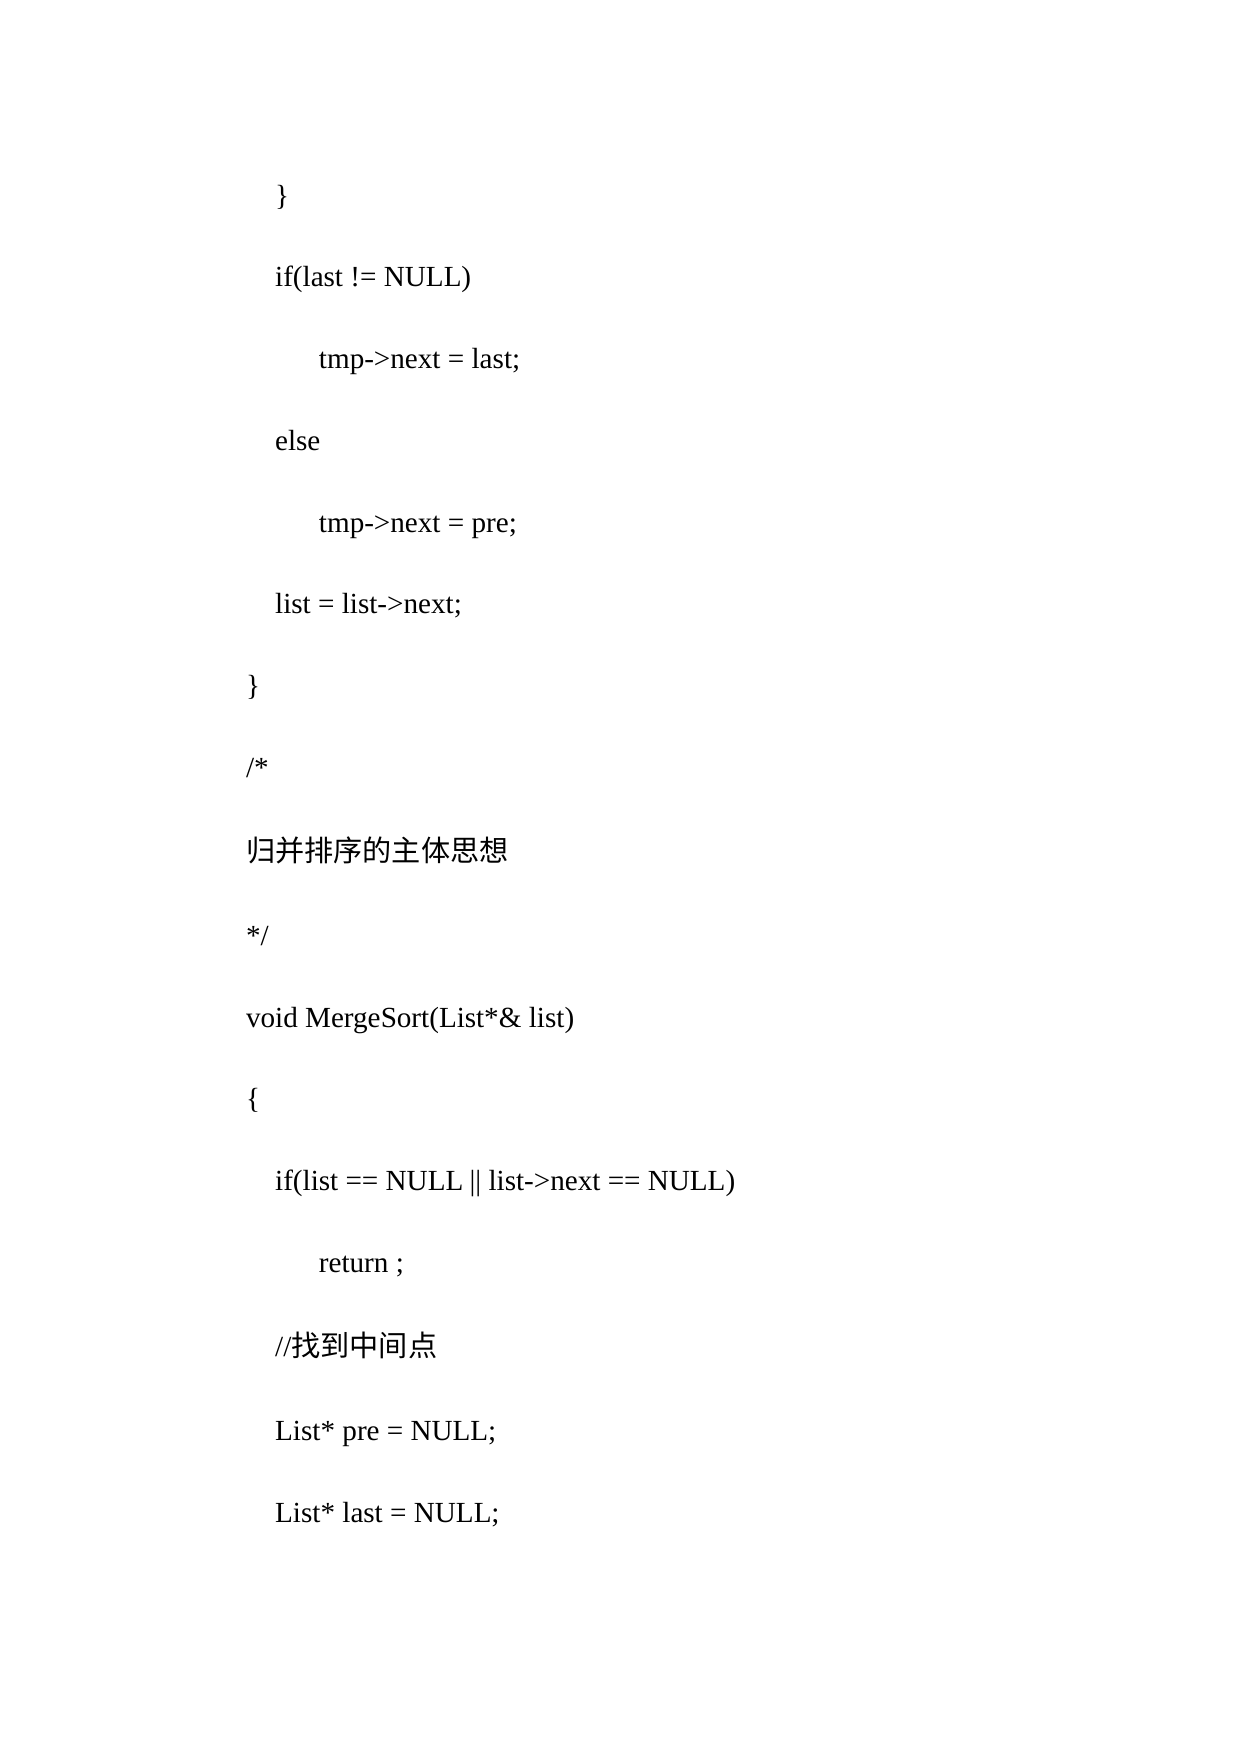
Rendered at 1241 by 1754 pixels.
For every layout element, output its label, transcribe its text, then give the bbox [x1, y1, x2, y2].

text tmp->next = pre; [246, 489, 1053, 554]
text /* [246, 734, 1053, 799]
text void MergeSort(List*& list) [246, 984, 1053, 1049]
text List* pre = NULL; [246, 1397, 1053, 1462]
text if(list == NULL || list->next == NULL) [246, 1148, 1053, 1213]
text } [246, 162, 1053, 227]
text tmp->next = last; [246, 326, 1053, 391]
text if(last != NULL) [246, 244, 1053, 309]
text List* last = NULL; [246, 1479, 1053, 1544]
text */ [246, 902, 1053, 967]
text else [246, 407, 1053, 472]
text { [246, 1066, 1053, 1131]
text return ; [246, 1229, 1053, 1294]
text } [246, 653, 1053, 718]
text list = list->next; [246, 571, 1053, 636]
text 归并排序的主体思想 [246, 816, 1053, 881]
text //找到中间点 [246, 1311, 1053, 1376]
